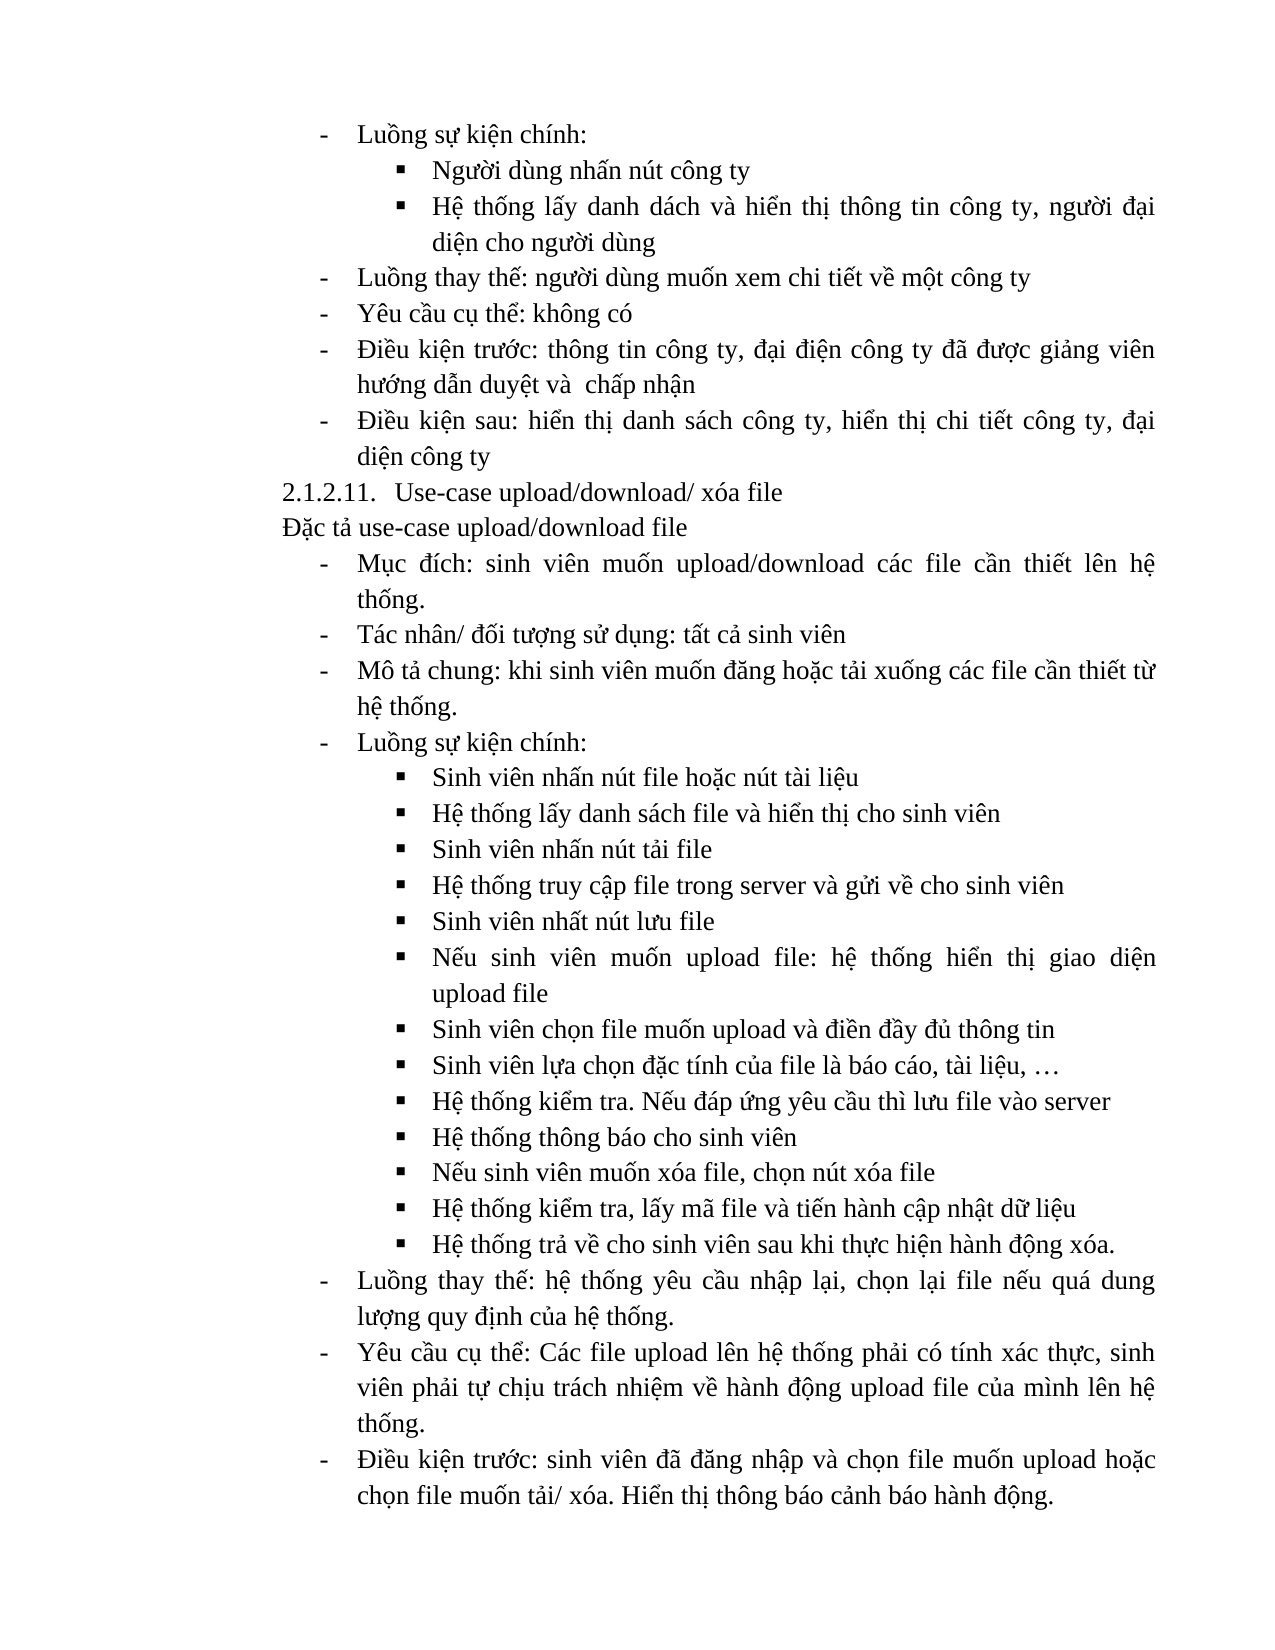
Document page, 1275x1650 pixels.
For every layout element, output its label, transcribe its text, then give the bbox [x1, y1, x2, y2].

list Sinh viên nhấn nút file hoặc nút tài liệu [394, 762, 1157, 793]
list Sinh viên lựa chọn đặc tính của file là báo cáo, tài liệu, … [394, 1049, 1157, 1080]
list Luồng thay thế: hệ thống yêu cầu nhập lại, chọn lại file nếu quá dung lượng quy định của hệ thống. [319, 1264, 1157, 1331]
list Mô tả chung: khi sinh viên muốn đăng hoặc tải xuống các file cần thiết từ hệ thống. [319, 654, 1157, 721]
list Hệ thống truy cập file trong server và gửi về cho sinh viên [394, 869, 1157, 901]
list Người dùng nhấn nút công ty [394, 154, 1157, 185]
list Mục đích: sinh viên muốn upload/download các file cần thiết lên hệ thống. [319, 547, 1157, 614]
list Sinh viên nhất nút lưu file [394, 905, 1157, 937]
list Điều kiện trước: thông tin công ty, đại điện công ty đã được giảng viên hướng dẫn duyệt và chấp nhận [319, 333, 1157, 400]
list Luồng sự kiện chính: [319, 726, 1157, 757]
list Tác nhân/ đối tượng sử dụng: tất cả sinh viên [319, 619, 1157, 650]
list Hệ thống thông báo cho sinh viên [394, 1121, 1157, 1152]
list Yêu cầu cụ thể: không có [319, 297, 1157, 328]
list Nếu sinh viên muốn upload file: hệ thống hiển thị giao diện upload file [394, 941, 1157, 1008]
list Sinh viên nhấn nút tải file [394, 833, 1157, 865]
list Use-case upload/download/ xóa file [282, 476, 1157, 507]
text Đặc tả use-case upload/download file [282, 511, 1157, 543]
list Nếu sinh viên muốn xóa file, chọn nút xóa file [394, 1157, 1157, 1188]
list Yêu cầu cụ thể: Các file upload lên hệ thống phải có tính xác thực, sinh viên phải tự chịu trách nhiệm về hành động upload file của mình lên hệ thống. [319, 1336, 1157, 1438]
list Điều kiện sau: hiển thị danh sách công ty, hiển thị chi tiết công ty, đại diện công ty [319, 404, 1157, 471]
list Hệ thống trả về cho sinh viên sau khi thực hiện hành động xóa. [394, 1228, 1157, 1260]
list Hệ thống kiểm tra, lấy mã file và tiến hành cập nhật dữ liệu [394, 1192, 1157, 1224]
list Hệ thống kiểm tra. Nếu đáp ứng yêu cầu thì lưu file vào server [394, 1085, 1157, 1116]
list Sinh viên chọn file muốn upload và điền đầy đủ thông tin [394, 1013, 1157, 1044]
list Luồng sự kiện chính: [319, 118, 1157, 149]
list Điều kiện trước: sinh viên đã đăng nhập và chọn file muốn upload hoặc chọn file muốn tải/ xóa. Hiển thị thông báo cảnh báo hành động. [319, 1443, 1157, 1510]
list Hệ thống lấy danh dách và hiển thị thông tin công ty, người đại diện cho người dùng [394, 190, 1157, 257]
list Hệ thống lấy danh sách file và hiển thị cho sinh viên [394, 797, 1157, 829]
list Luồng thay thế: người dùng muốn xem chi tiết về một công ty [319, 261, 1157, 292]
